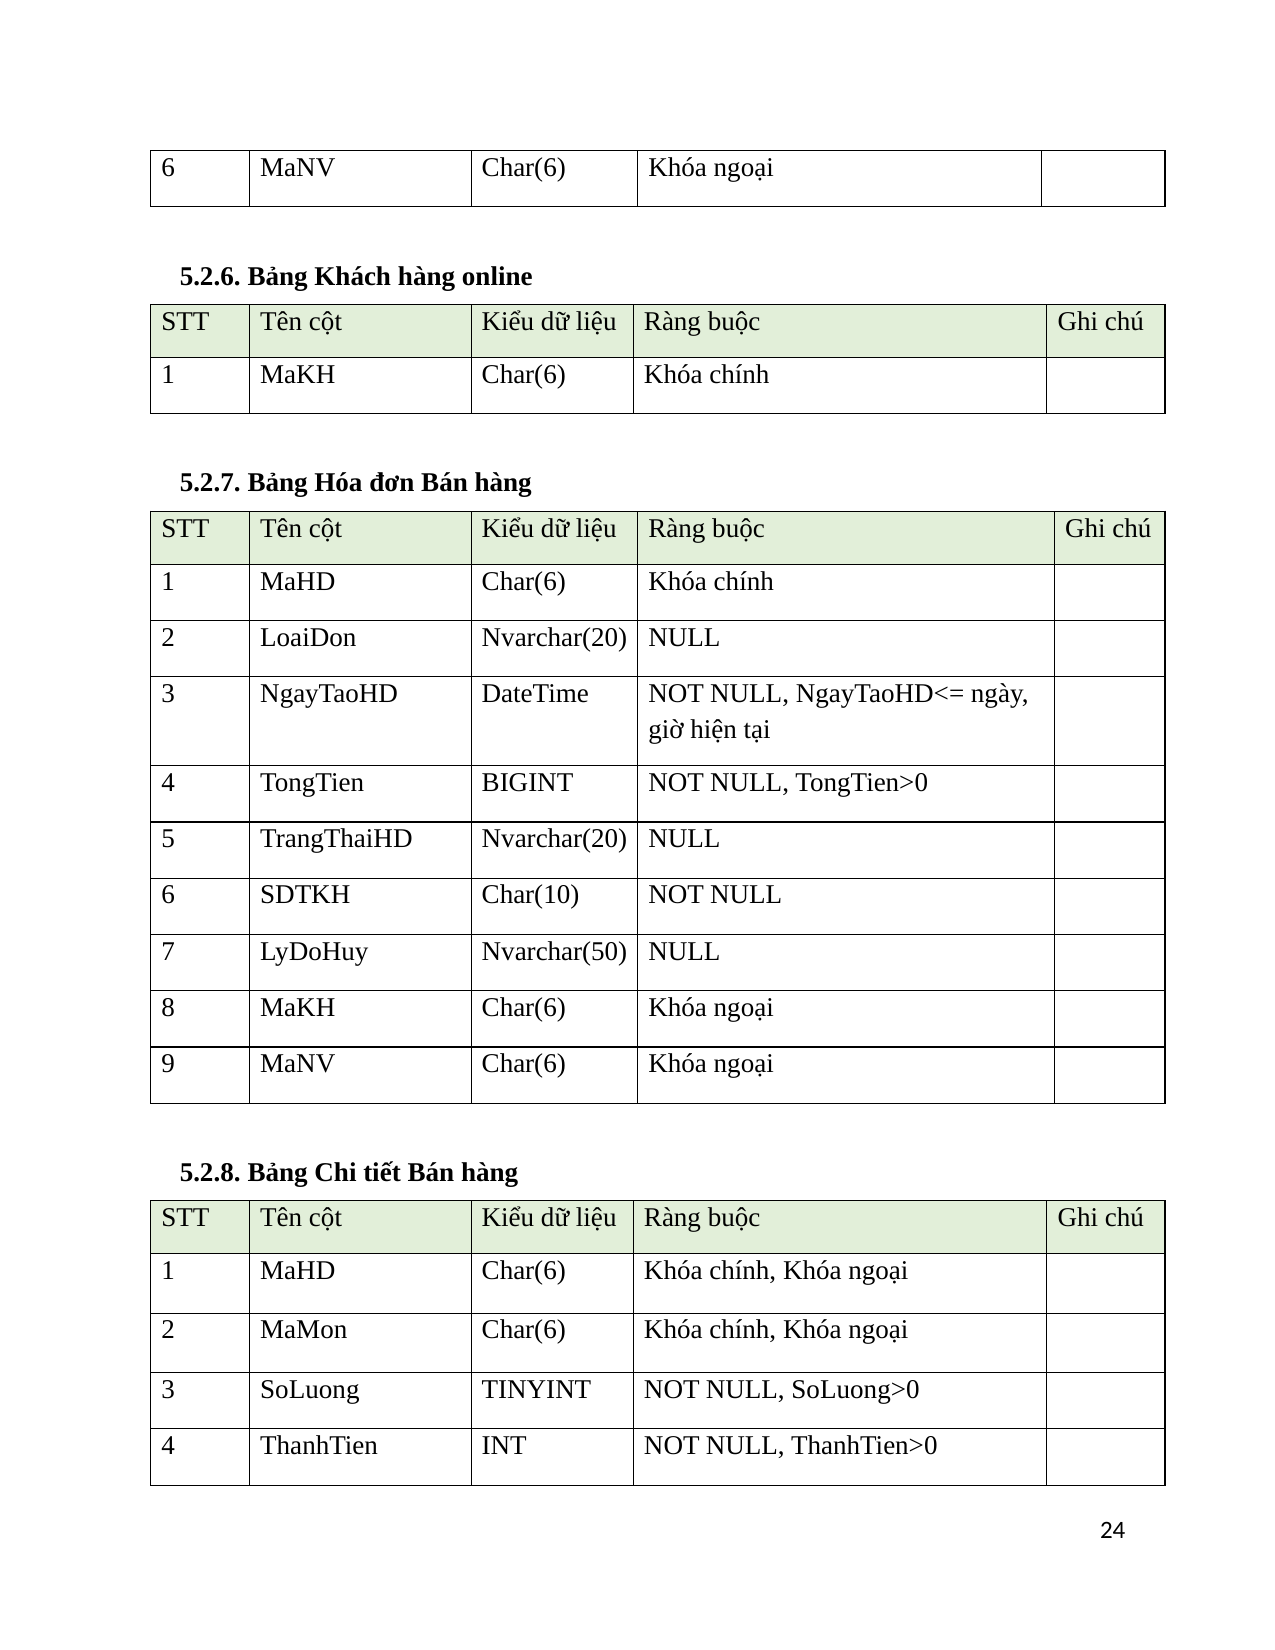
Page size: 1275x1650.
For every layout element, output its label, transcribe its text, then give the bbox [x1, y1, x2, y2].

table_cell 2 [151, 1314, 249, 1372]
table_cell [1055, 823, 1164, 878]
table_cell 8 [151, 991, 249, 1046]
table_cell 5 [151, 823, 249, 878]
table_header Kiểu dữ liệu [472, 1201, 633, 1253]
table_cell TINYINT [472, 1373, 633, 1428]
table_cell MaNV [250, 151, 471, 206]
table_cell MaMon [250, 1314, 471, 1372]
table_cell NOT NULL [638, 879, 1054, 934]
table_cell 1 [151, 358, 249, 413]
table_cell Khóa chính [638, 565, 1054, 620]
table_cell NULL [638, 823, 1054, 878]
table_header Kiểu dữ liệu [472, 305, 633, 357]
table_cell INT [472, 1429, 633, 1484]
table_cell MaKH [250, 991, 471, 1046]
subtitle 5.2.6. Bảng Khách hàng online [179, 260, 1125, 291]
table_cell [1055, 1048, 1164, 1103]
table_cell NULL [638, 935, 1054, 990]
table_cell TongTien [250, 766, 471, 821]
table_cell Khóa ngoại [638, 151, 1041, 206]
table_cell Khóa chính, Khóa ngoại [634, 1314, 1046, 1372]
table_cell 6 [151, 879, 249, 934]
table_cell NOT NULL, ThanhTien>0 [634, 1429, 1046, 1484]
table_cell Char(6) [472, 1254, 633, 1313]
table_cell [1055, 621, 1164, 676]
table_cell Char(6) [472, 1314, 633, 1372]
table_header Tên cột [250, 1201, 471, 1253]
table_cell Char(10) [472, 879, 637, 934]
table_cell [1055, 879, 1164, 934]
table_cell 1 [151, 565, 249, 620]
table_cell [1055, 677, 1164, 765]
subtitle 5.2.7. Bảng Hóa đơn Bán hàng [179, 467, 1125, 498]
table_cell TrangThaiHD [250, 823, 471, 878]
table_cell Char(6) [472, 991, 637, 1046]
table_header Ràng buộc [634, 305, 1046, 357]
table_cell [1047, 358, 1164, 413]
table_cell [1055, 565, 1164, 620]
table_cell 4 [151, 766, 249, 821]
table_header STT [151, 512, 249, 564]
table_header Tên cột [250, 512, 471, 564]
table_cell [1047, 1373, 1164, 1428]
table_cell Khóa chính, Khóa ngoại [634, 1254, 1046, 1313]
table_cell NULL [638, 621, 1054, 676]
table_header STT [151, 305, 249, 357]
table_cell LoaiDon [250, 621, 471, 676]
table_cell 1 [151, 1254, 249, 1313]
table_cell Khóa chính [634, 358, 1046, 413]
table_cell NgayTaoHD [250, 677, 471, 765]
table_cell Nvarchar(20) [472, 823, 637, 878]
table_cell ThanhTien [250, 1429, 471, 1484]
table_header Ghi chú [1047, 1201, 1164, 1253]
table_cell 4 [151, 1429, 249, 1484]
subtitle 5.2.8. Bảng Chi tiết Bán hàng [179, 1156, 1125, 1187]
table_cell NOT NULL, NgayTaoHD<= ngày, giờ hiện tại [638, 677, 1054, 765]
table_header Ràng buộc [634, 1201, 1046, 1253]
table_header Ghi chú [1047, 305, 1164, 357]
table_cell 6 [151, 151, 249, 206]
table_cell MaHD [250, 565, 471, 620]
table_cell BIGINT [472, 766, 637, 821]
table_cell 7 [151, 935, 249, 990]
table_cell 3 [151, 677, 249, 765]
table_cell SoLuong [250, 1373, 471, 1428]
table_cell SDTKH [250, 879, 471, 934]
table_cell 9 [151, 1048, 249, 1103]
table_cell MaHD [250, 1254, 471, 1313]
table_header Ghi chú [1055, 512, 1164, 564]
table_cell MaNV [250, 1048, 471, 1103]
table_cell [1055, 935, 1164, 990]
table_header Tên cột [250, 305, 471, 357]
table_cell Char(6) [472, 151, 637, 206]
table_cell Char(6) [472, 565, 637, 620]
table_cell [1047, 1429, 1164, 1484]
table_cell DateTime [472, 677, 637, 765]
table_cell Nvarchar(20) [472, 621, 637, 676]
table_header Ràng buộc [638, 512, 1054, 564]
table_cell [1055, 991, 1164, 1046]
table_cell LyDoHuy [250, 935, 471, 990]
table_cell NOT NULL, TongTien>0 [638, 766, 1054, 821]
table_cell 3 [151, 1373, 249, 1428]
table_cell MaKH [250, 358, 471, 413]
table_cell Khóa ngoại [638, 1048, 1054, 1103]
table_header STT [151, 1201, 249, 1253]
table_cell Char(6) [472, 1048, 637, 1103]
table_header Kiểu dữ liệu [472, 512, 637, 564]
table_cell Char(6) [472, 358, 633, 413]
table_cell [1042, 151, 1164, 206]
table_cell Nvarchar(50) [472, 935, 637, 990]
table_cell 2 [151, 621, 249, 676]
table_cell [1055, 766, 1164, 821]
table_cell [1047, 1314, 1164, 1372]
table_cell Khóa ngoại [638, 991, 1054, 1046]
table_cell [1047, 1254, 1164, 1313]
table_cell NOT NULL, SoLuong>0 [634, 1373, 1046, 1428]
